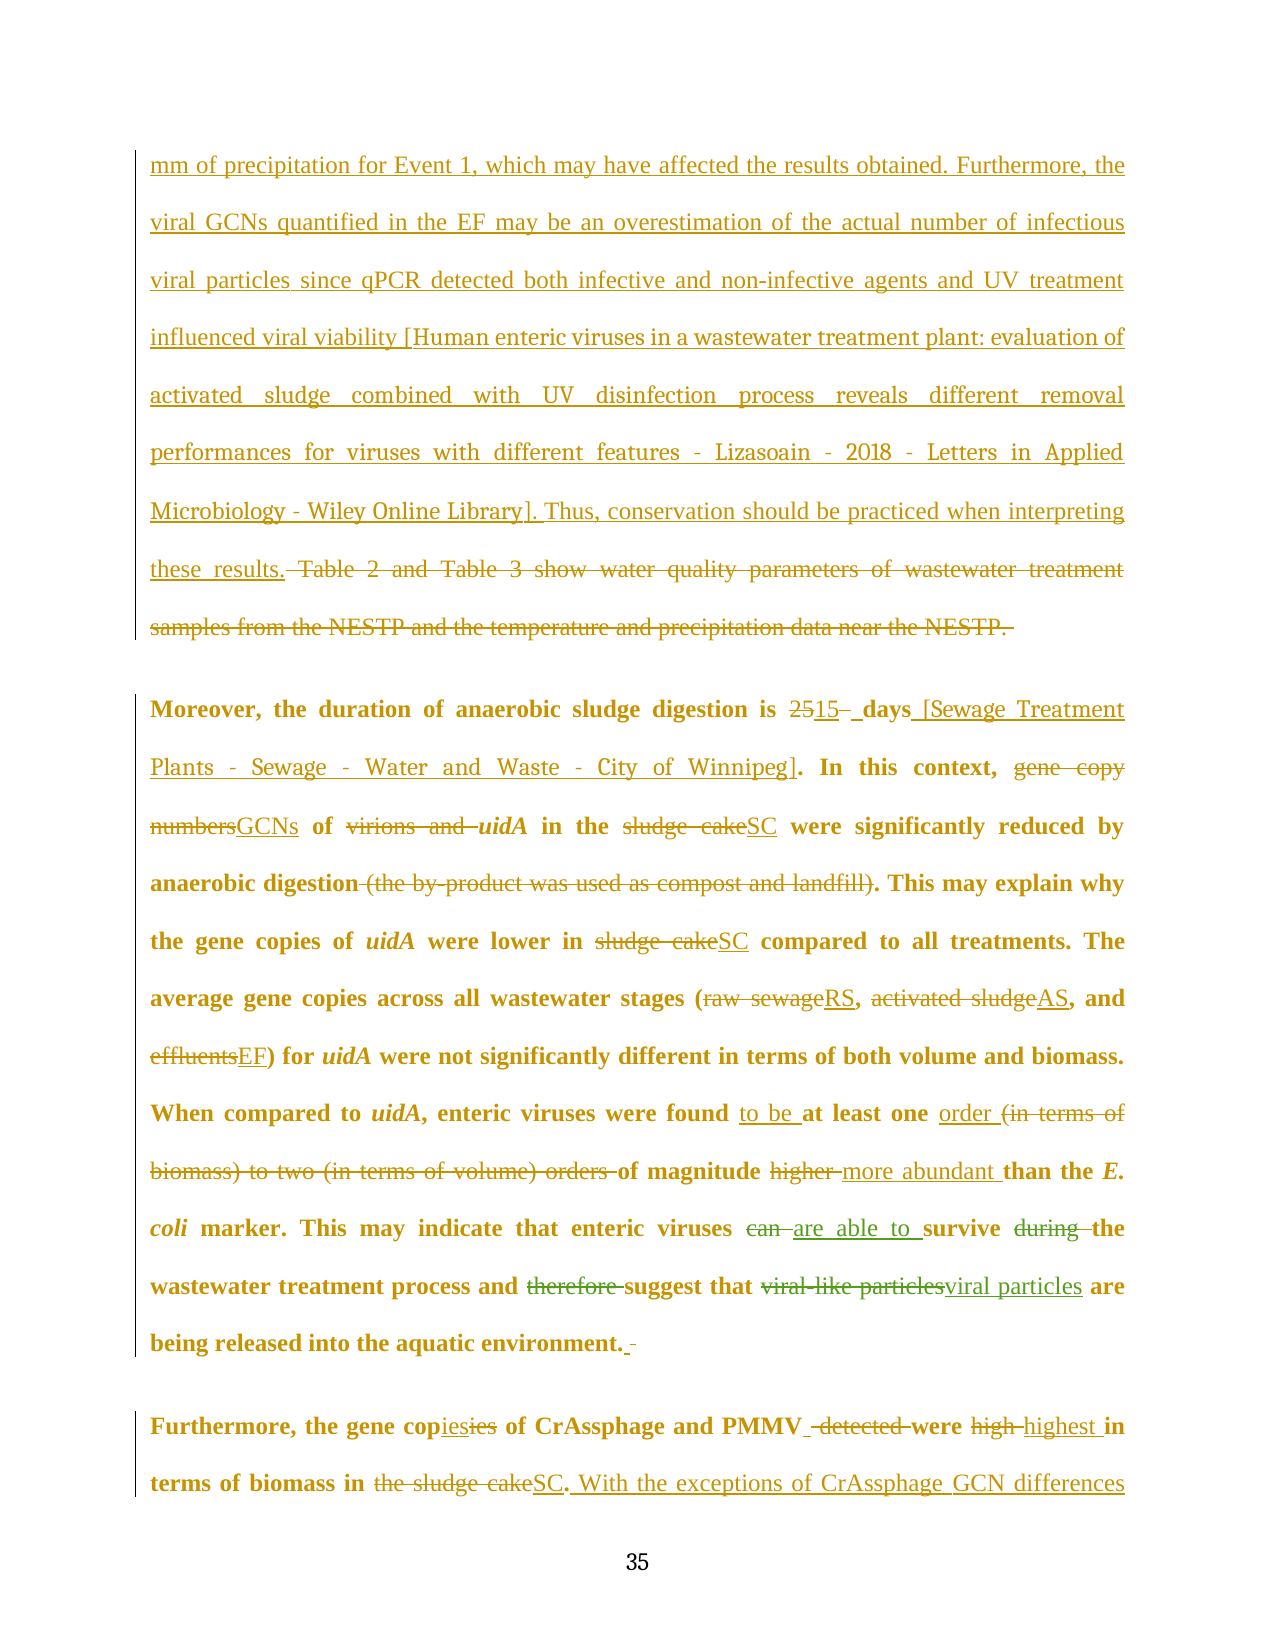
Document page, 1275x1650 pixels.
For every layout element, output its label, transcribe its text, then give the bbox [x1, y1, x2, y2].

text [150, 1411, 1125, 1497]
text Moreover, the duration of anaerobic sludge digestion is days. In this context, of uidA in the were significantly reduced by anaerobic digestion. This may explain why the gene copies of uidA were lower in compared to all treatments. The average gene copies across all wastewater stages (, , and ) for uidA were not significantly different in terms of both volume and biomass. When compared to uidA, enteric viruses were found at least one of magnitude than the E. coli marker. This may indicate that enteric viruses survive the wastewater treatment process and suggest that are being released into the aquatic environment. [150, 694, 1125, 1357]
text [150, 150, 1125, 175]
